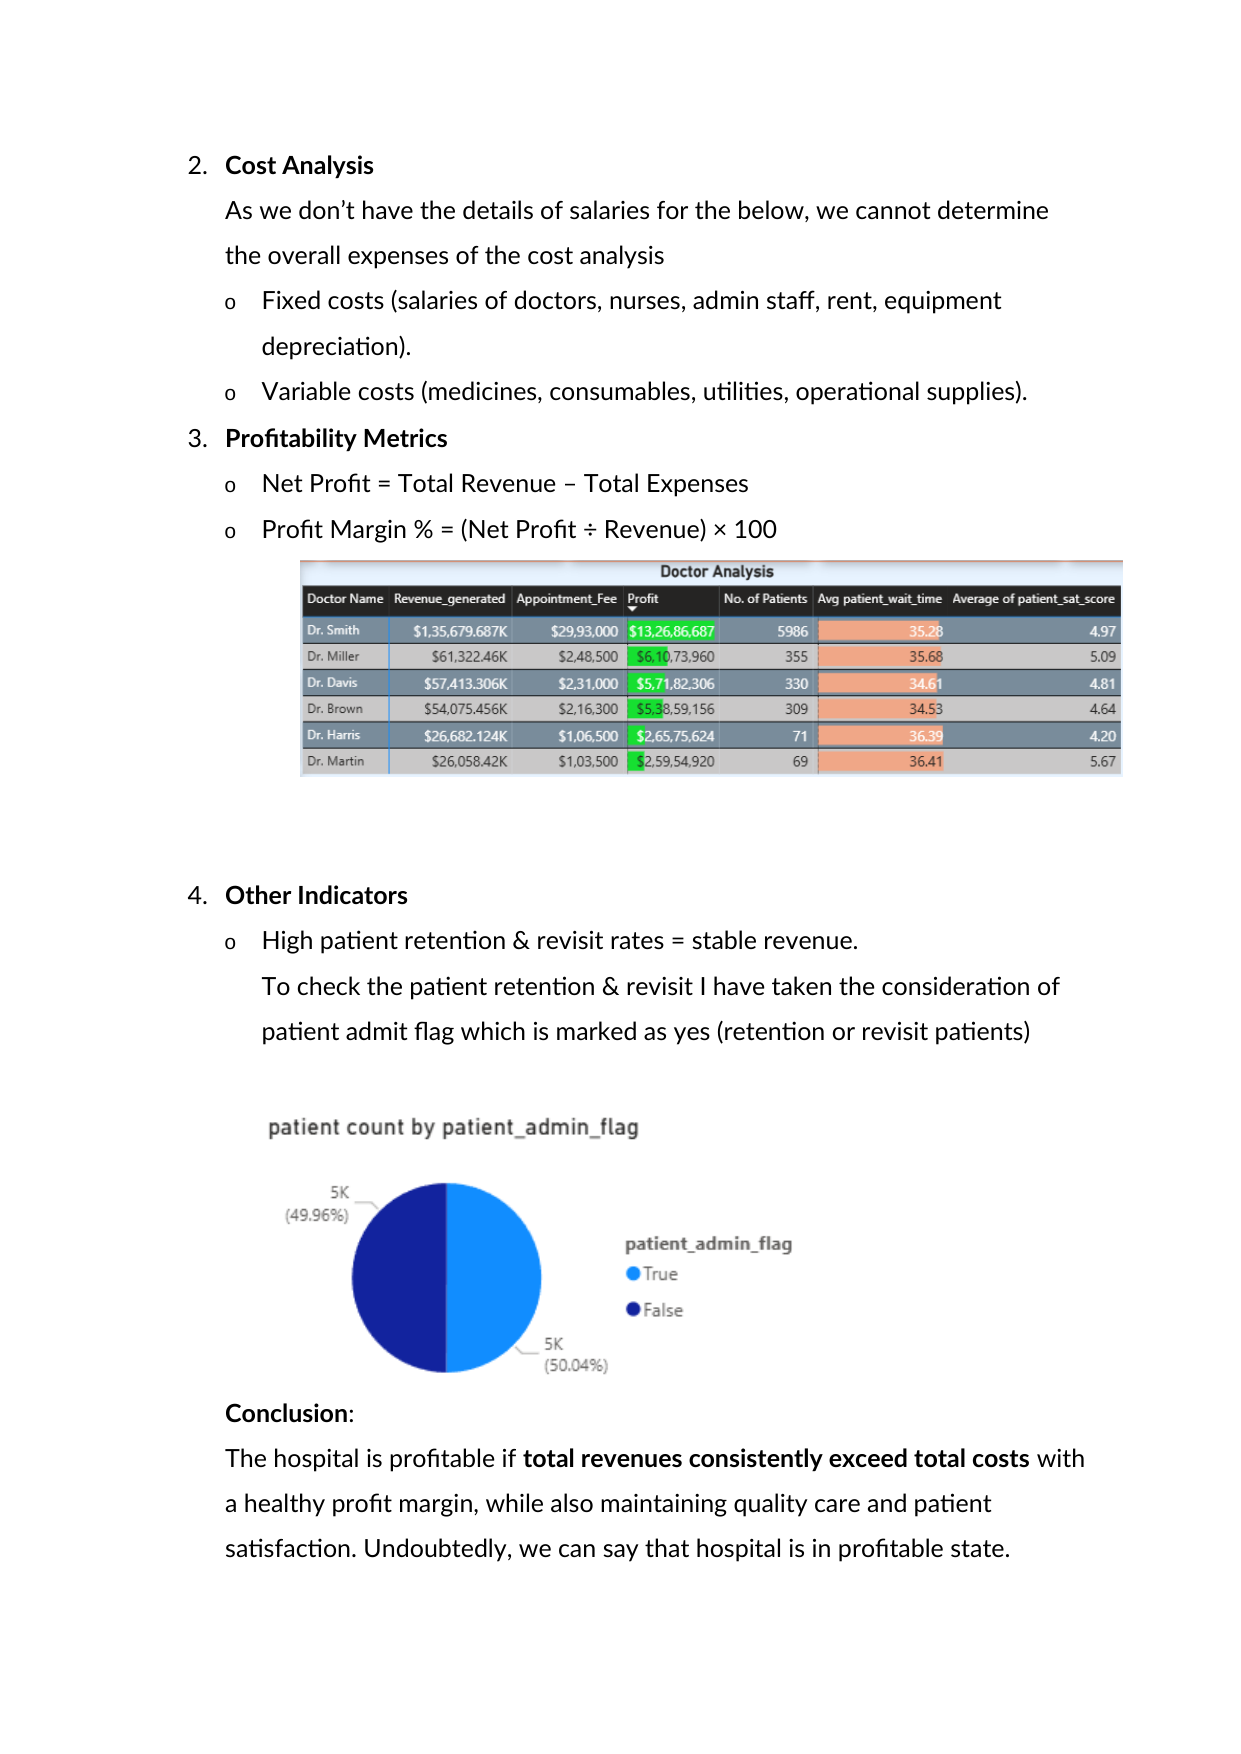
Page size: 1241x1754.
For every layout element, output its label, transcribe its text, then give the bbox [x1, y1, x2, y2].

list As we don’t have the details of salaries for the below, we cannot determine the overall expenses of the cost analysis [225, 195, 1090, 270]
list Variable costs (medicines, consumables, utilities, operational supplies). [224, 376, 1090, 407]
picture [261, 1106, 793, 1385]
list Fixed costs (salaries of doctors, nurses, admin staff, rent, equipment depreciation). [224, 285, 1090, 361]
list Conclusion: The hospital is profitable if total revenues consistently exceed total costs with a healthy profit margin, while also maintaining quality care and patient satisfaction. Undoubtedly, we can say that hospital is in profitable state. [225, 1397, 1090, 1562]
list Profitability Metrics [187, 422, 1090, 452]
list Net Profit = Total Revenue – Total Expenses [224, 467, 1090, 498]
list To check the patient retention & revisit I have taken the consideration of patient admit flag which is marked as yes (retention or revisit patients) [261, 971, 1090, 1046]
list Other Indicators [187, 880, 1090, 910]
list Profit Margin % = (Net Profit ÷ Revenue) × 100 [224, 514, 1090, 544]
list High patient retention & revisit rates = stable revenue. [224, 925, 1090, 956]
list Cost Analysis [187, 150, 1090, 180]
picture [300, 560, 1123, 777]
